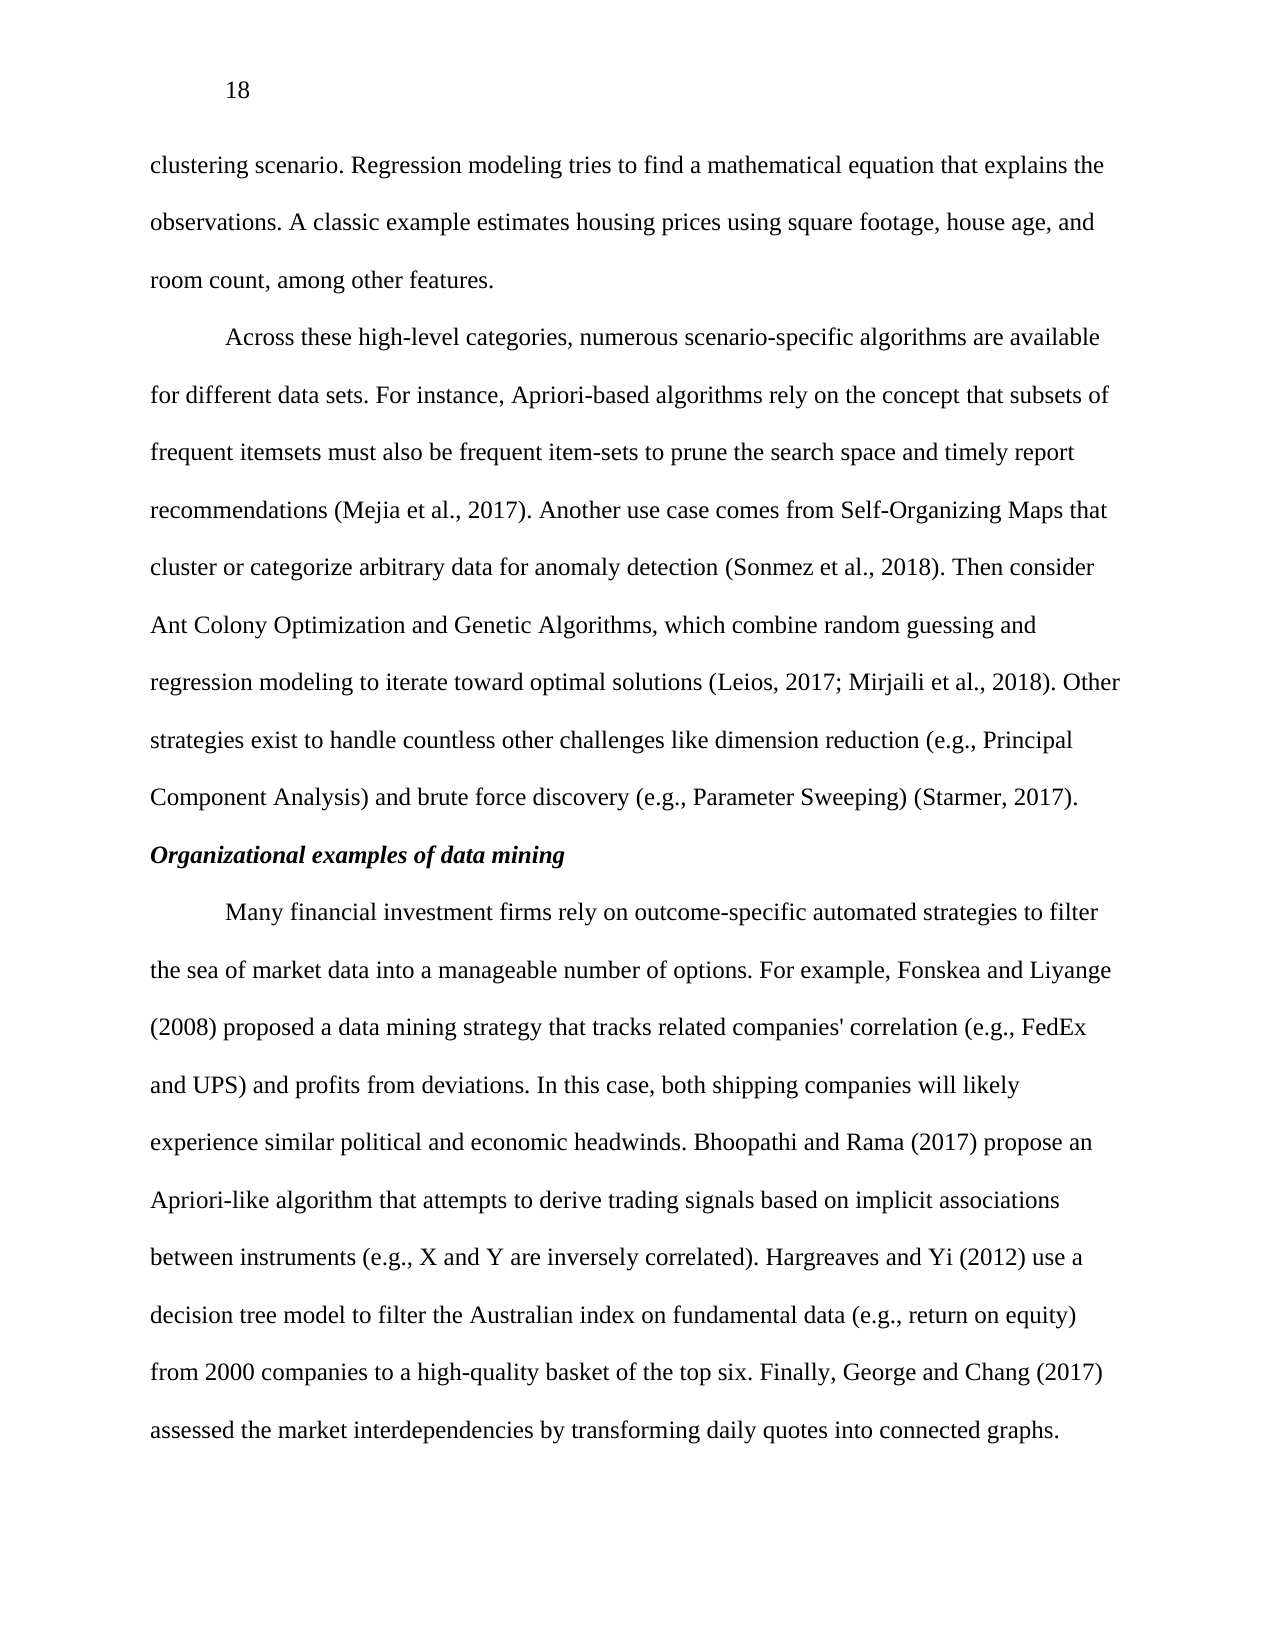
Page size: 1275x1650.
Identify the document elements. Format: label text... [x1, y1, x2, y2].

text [150, 150, 1125, 294]
text Many financial investment firms rely on outcome-specific automated strategies to filter the sea of market data into a manageable number of options. For example, Fonskea and Liyange (2008) proposed a data mining strategy that tracks related companies' correlation (e.g., FedEx and UPS) and profits from deviations. In this case, both shipping companies will likely experience similar political and economic headwinds. Bhoopathi and Rama (2017) propose an Apriori-like algorithm that attempts to derive trading signals based on implicit associations between instruments (e.g., X and Y are inversely correlated). Hargreaves and Yi (2012) use a decision tree model to filter the Australian index on fundamental data (e.g., return on equity) from 2000 companies to a high-quality basket of the top six. Finally, George and Chang (2017) assessed the market interdependencies by transforming daily quotes into connected graphs. [150, 897, 1125, 1444]
text Across these high-level categories, numerous scenario-specific algorithms are available for different data sets. For instance, Apriori-based algorithms rely on the concept that subsets of frequent itemsets must also be frequent item-sets to prune the search space and timely report recommendations (Mejia et al., 2017). Another use case comes from Self-Organizing Maps that cluster or categorize arbitrary data for anomaly detection. Then consider Ant Colony Optimization and Genetic Algorithms, which combine random guessing and regression modeling to iterate toward optimal solutions (Leios, 2017; Mirjaili et al., 2018). Other strategies exist to handle countless other challenges like dimension reduction (e.g., Principal Component Analysis) and brute force discovery (e.g., Parameter Sweeping). [150, 322, 1125, 811]
subtitle Organizational examples of data mining [150, 840, 1125, 869]
